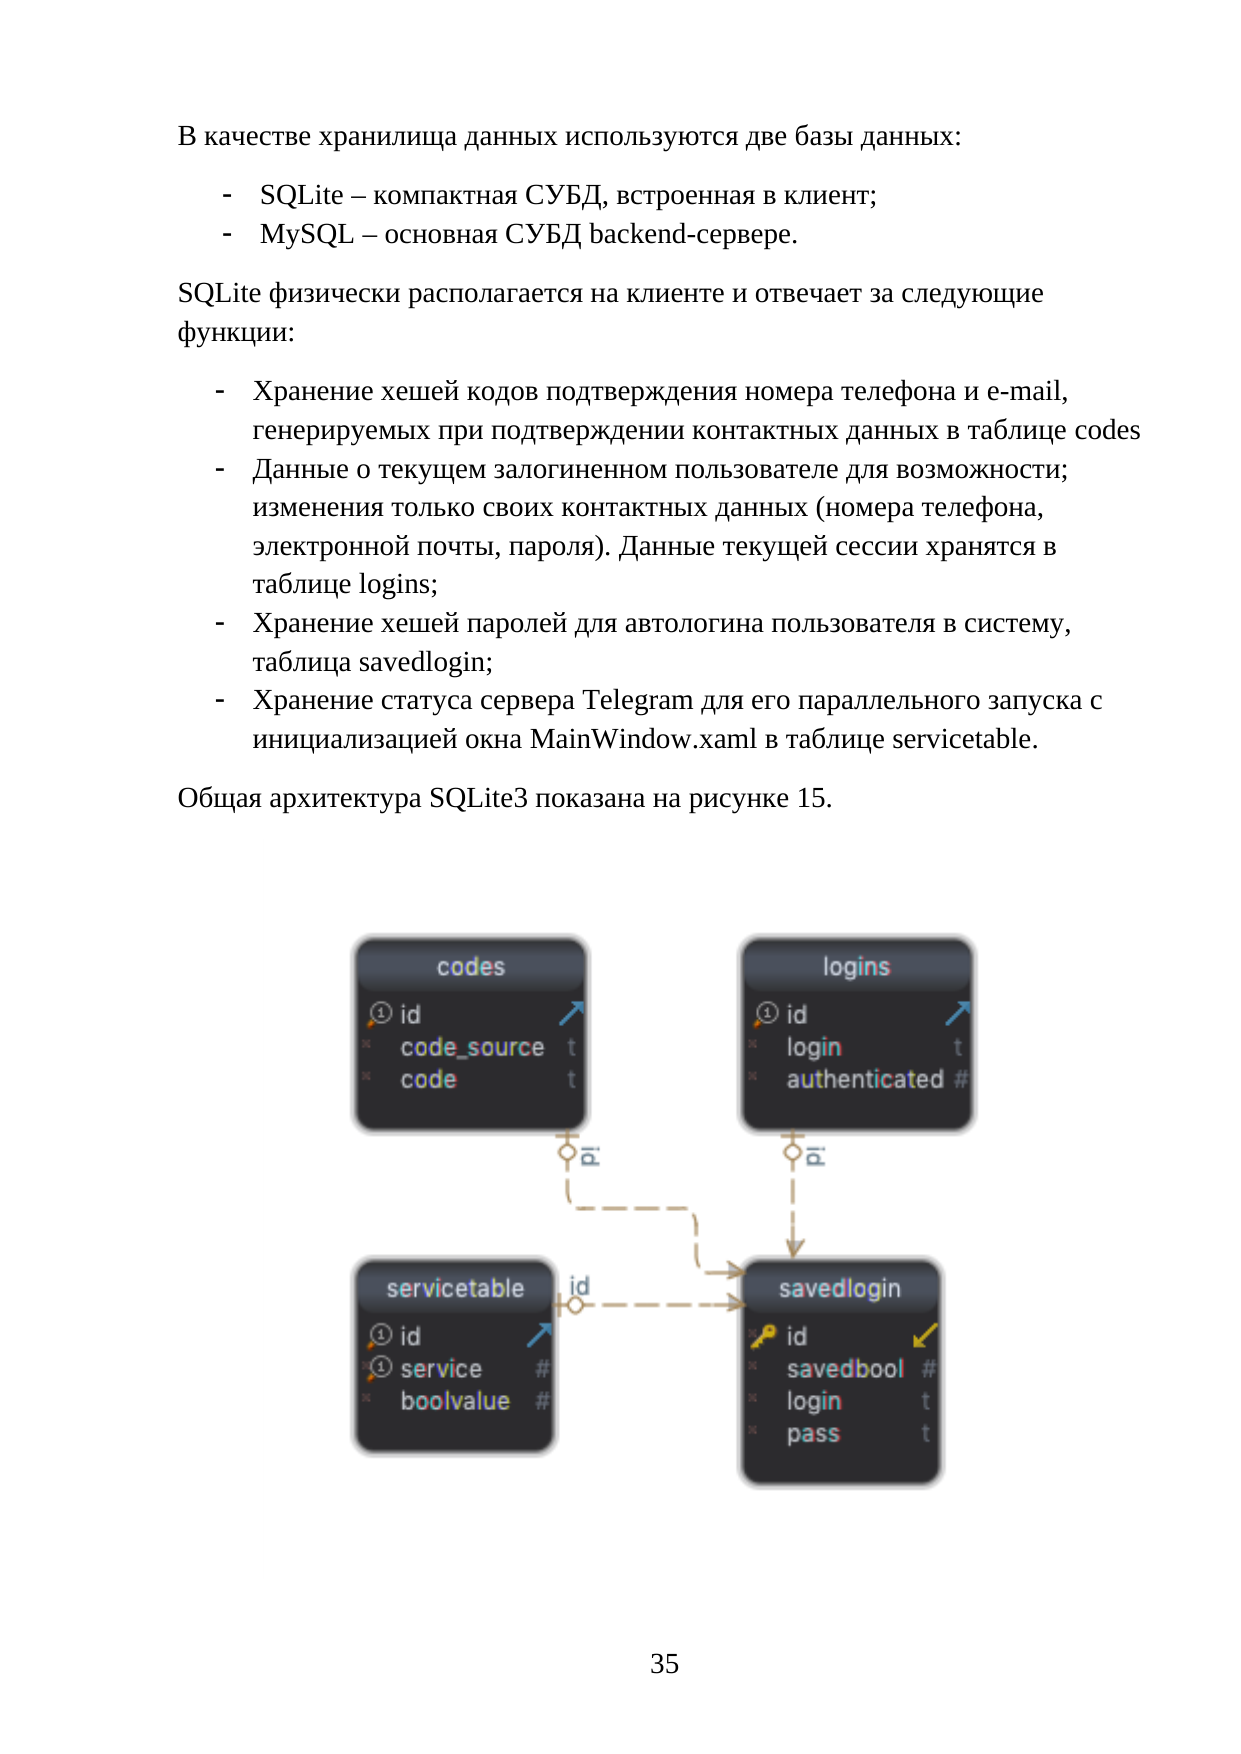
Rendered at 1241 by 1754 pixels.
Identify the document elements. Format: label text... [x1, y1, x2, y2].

list Хранение хешей кодов подтверждения номера телефона и e-mail, генерируемых при подтверждении контактных данных в таблице codes [215, 373, 1152, 446]
text Общая архитектура SQLite3 показана на рисунке 15. [177, 780, 1152, 814]
text SQLite физически располагается на клиенте и отвечает за следующие функции: [177, 276, 1152, 348]
list MySQL – основная СУБД backend-сервере. [222, 216, 1152, 250]
list Хранение хешей паролей для автологина пользователя в систему, таблица savedlogin; [215, 605, 1152, 677]
list Данные о текущем залогиненном пользователе для возможности; изменения только своих контактных данных (номера телефона, электронной почты, пароля). Данные текущей сессии хранятся в таблице logins; [215, 451, 1152, 600]
picture [262, 839, 1067, 1579]
list Хранение статуса сервера Telegram для его параллельного запуска с инициализацией окна MainWindow.xaml в таблице servicetable. [215, 682, 1152, 754]
text В качестве хранилища данных используются две базы данных: [177, 118, 1152, 152]
list SQLite – компактная СУБД, встроенная в клиент; [222, 177, 1152, 211]
